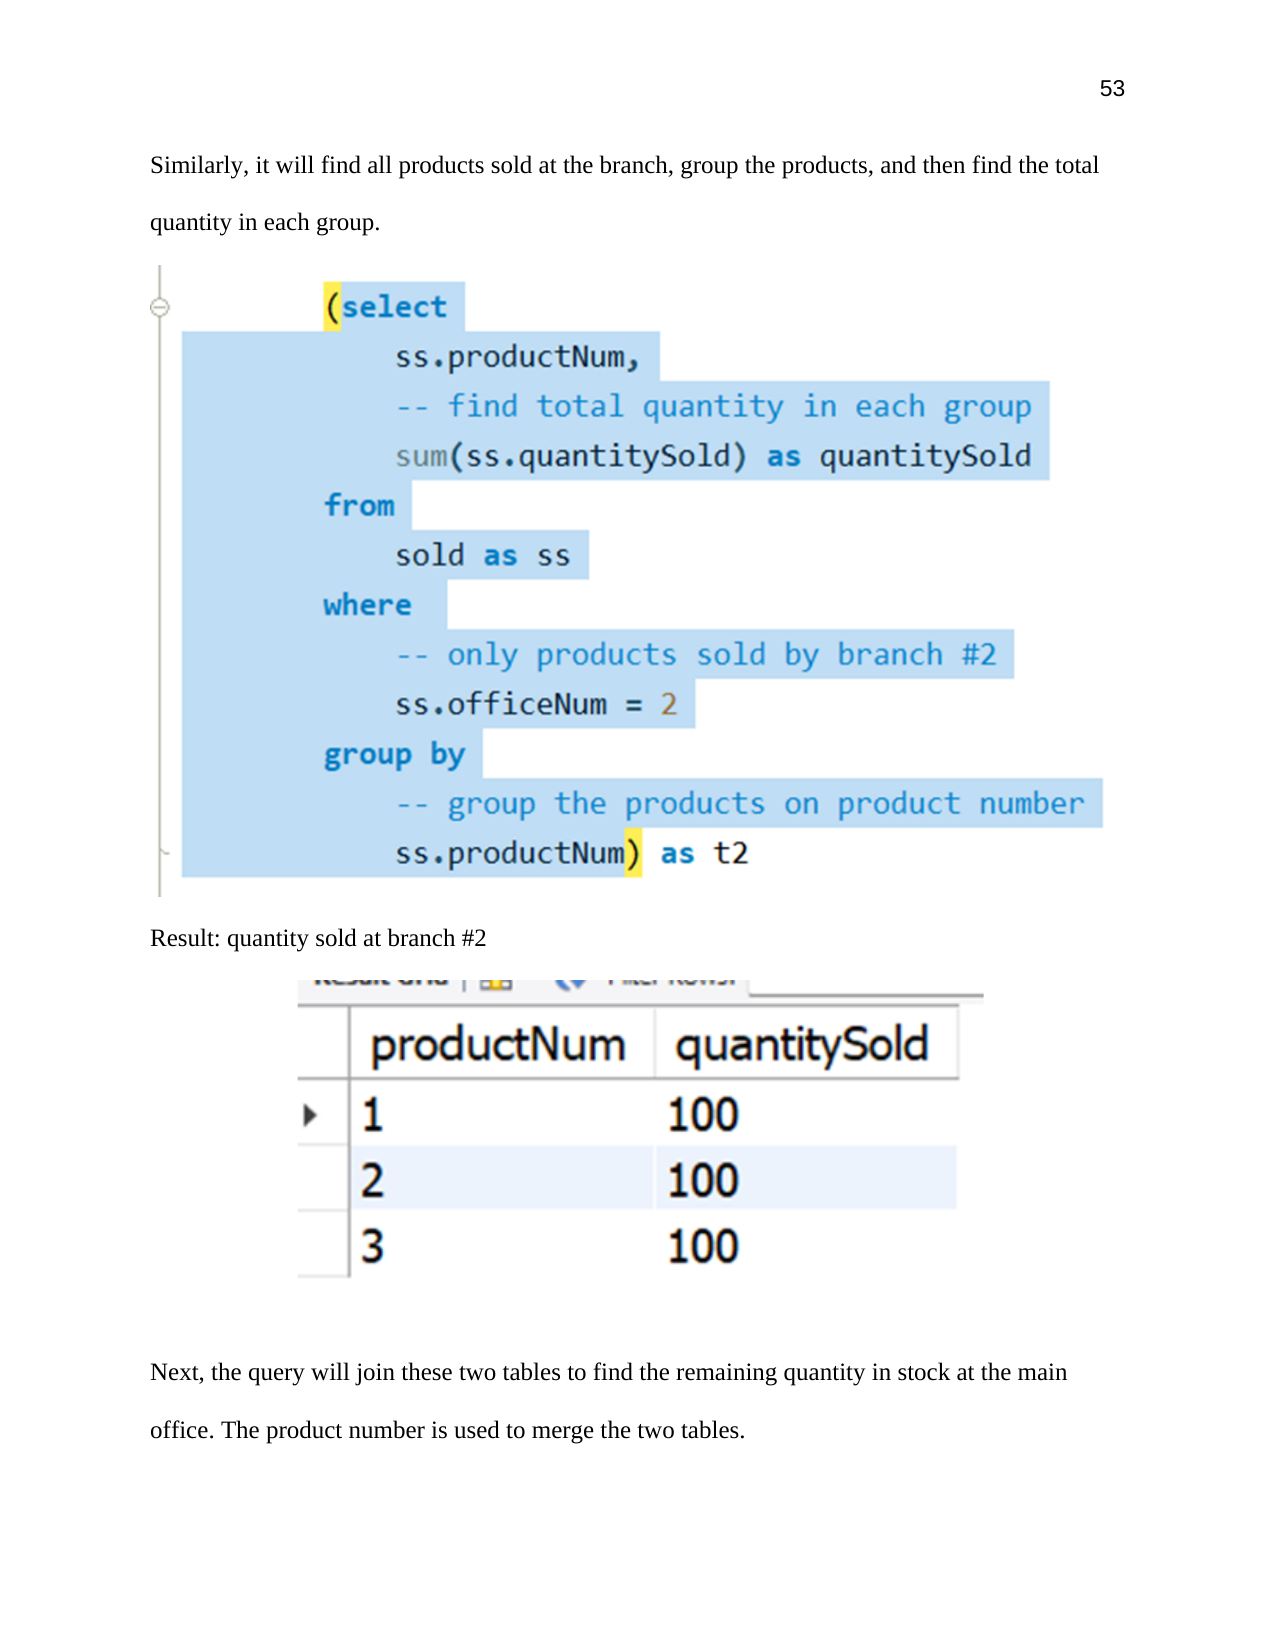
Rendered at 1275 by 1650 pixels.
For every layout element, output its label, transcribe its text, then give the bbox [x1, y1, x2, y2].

text Similarly, it will find all products sold at the branch, group the products, and then find the total quantity in each group. [150, 150, 1125, 236]
picture [297, 980, 984, 1329]
text Next, the query will join these two tables to find the remaining quantity in stock at the main office. The product number is used to merge the two tables. [150, 1357, 1125, 1443]
text Result: quantity sold at branch #2 [150, 923, 1125, 951]
picture [150, 265, 1125, 897]
